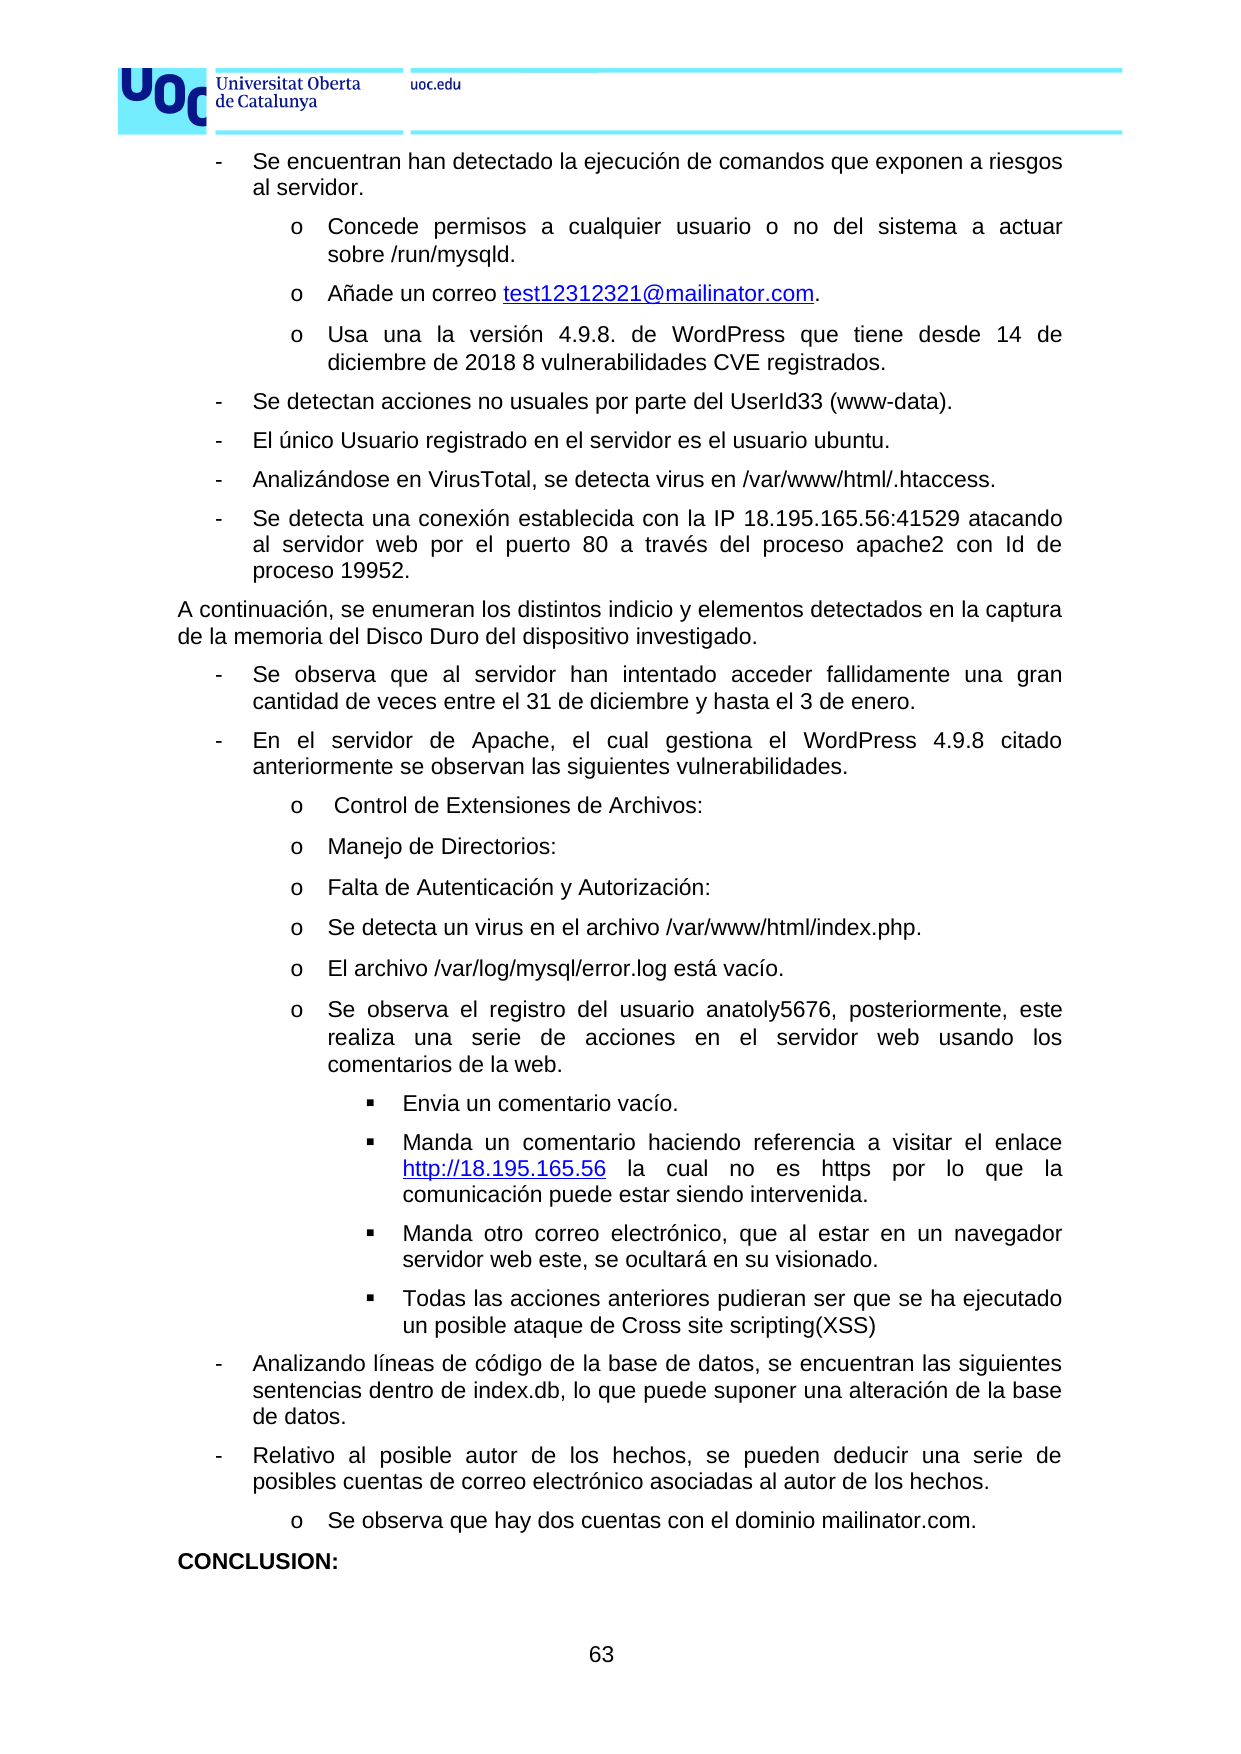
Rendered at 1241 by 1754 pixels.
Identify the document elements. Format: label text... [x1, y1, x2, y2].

list Falta de Autenticación y Autorización: [290, 873, 1063, 902]
list Se encuentran han detectado la ejecución de comandos que exponen a riesgos al servidor. [215, 148, 1063, 200]
list El único Usuario registrado en el servidor es el usuario ubuntu. [215, 427, 1063, 453]
list Control de Extensiones de Archivos: [290, 792, 1063, 820]
list Relativo al posible autor de los hechos, se pueden deducir una serie de posibles cuentas de correo electrónico asociadas al autor de los hechos. [215, 1442, 1063, 1495]
list Analizándose en VirusTotal, se detecta virus en /var/www/html/.htaccess. [215, 466, 1063, 492]
list Se detecta una conexión establecida con la IP 18.195.165.56:41529 atacando al servidor web por el puerto 80 a través del proceso apache2 con Id de proceso 19952. [215, 505, 1063, 584]
list Se observa el registro del usuario anatoly5676, posteriormente, este realiza una serie de acciones en el servidor web usando los comentarios de la web. [290, 996, 1063, 1077]
list Usa una la versión 4.9.8. de WordPress que tiene desde 14 de diciembre de 2018 8 vulnerabilidades CVE registrados. [290, 321, 1063, 376]
list Añade un correo test12312321@mailinator.com. [290, 280, 1063, 308]
list Analizando líneas de código de la base de datos, se encuentran las siguientes sentencias dentro de index.db, lo que puede suponer una alteración de la base de datos. [215, 1350, 1063, 1429]
list Se detectan acciones no usuales por parte del UserId33 (www-data). [215, 388, 1063, 414]
list Se observa que hay dos cuentas con el dominio mailinator.com. [290, 1507, 1063, 1536]
list Concede permisos a cualquier usuario o no del sistema a actuar sobre /run/mysqld. [290, 213, 1063, 268]
list Manda un comentario haciendo referencia a visitar el enlace http://18.195.165.56 la cual no es https por lo que la comunicación puede estar siendo intervenida. [365, 1128, 1063, 1207]
list En el servidor de Apache, el cual gestiona el WordPress 4.9.8 citado anteriormente se observan las siguientes vulnerabilidades. [215, 727, 1063, 779]
list Se detecta un virus en el archivo /var/www/html/index.php. [290, 914, 1063, 943]
list El archivo /var/log/mysql/error.log está vacío. [290, 955, 1063, 983]
list Manda otro correo electrónico, que al estar en un navegador servidor web este, se ocultará en su visionado. [365, 1220, 1063, 1273]
list Envia un comentario vacío. [365, 1089, 1063, 1116]
list Manejo de Directorios: [290, 833, 1063, 861]
text CONCLUSION: [177, 1548, 1063, 1574]
picture [117, 68, 1123, 138]
text A continuación, se enumeran los distintos indicio y elementos detectados en la captura de la memoria del Disco Duro del dispositivo investigado. [177, 596, 1063, 649]
list Todas las acciones anteriores pudieran ser que se ha ejecutado un posible ataque de Cross site scripting(XSS) [365, 1285, 1063, 1338]
list Se observa que al servidor han intentado acceder fallidamente una gran cantidad de veces entre el 31 de diciembre y hasta el 3 de enero. [215, 661, 1063, 714]
